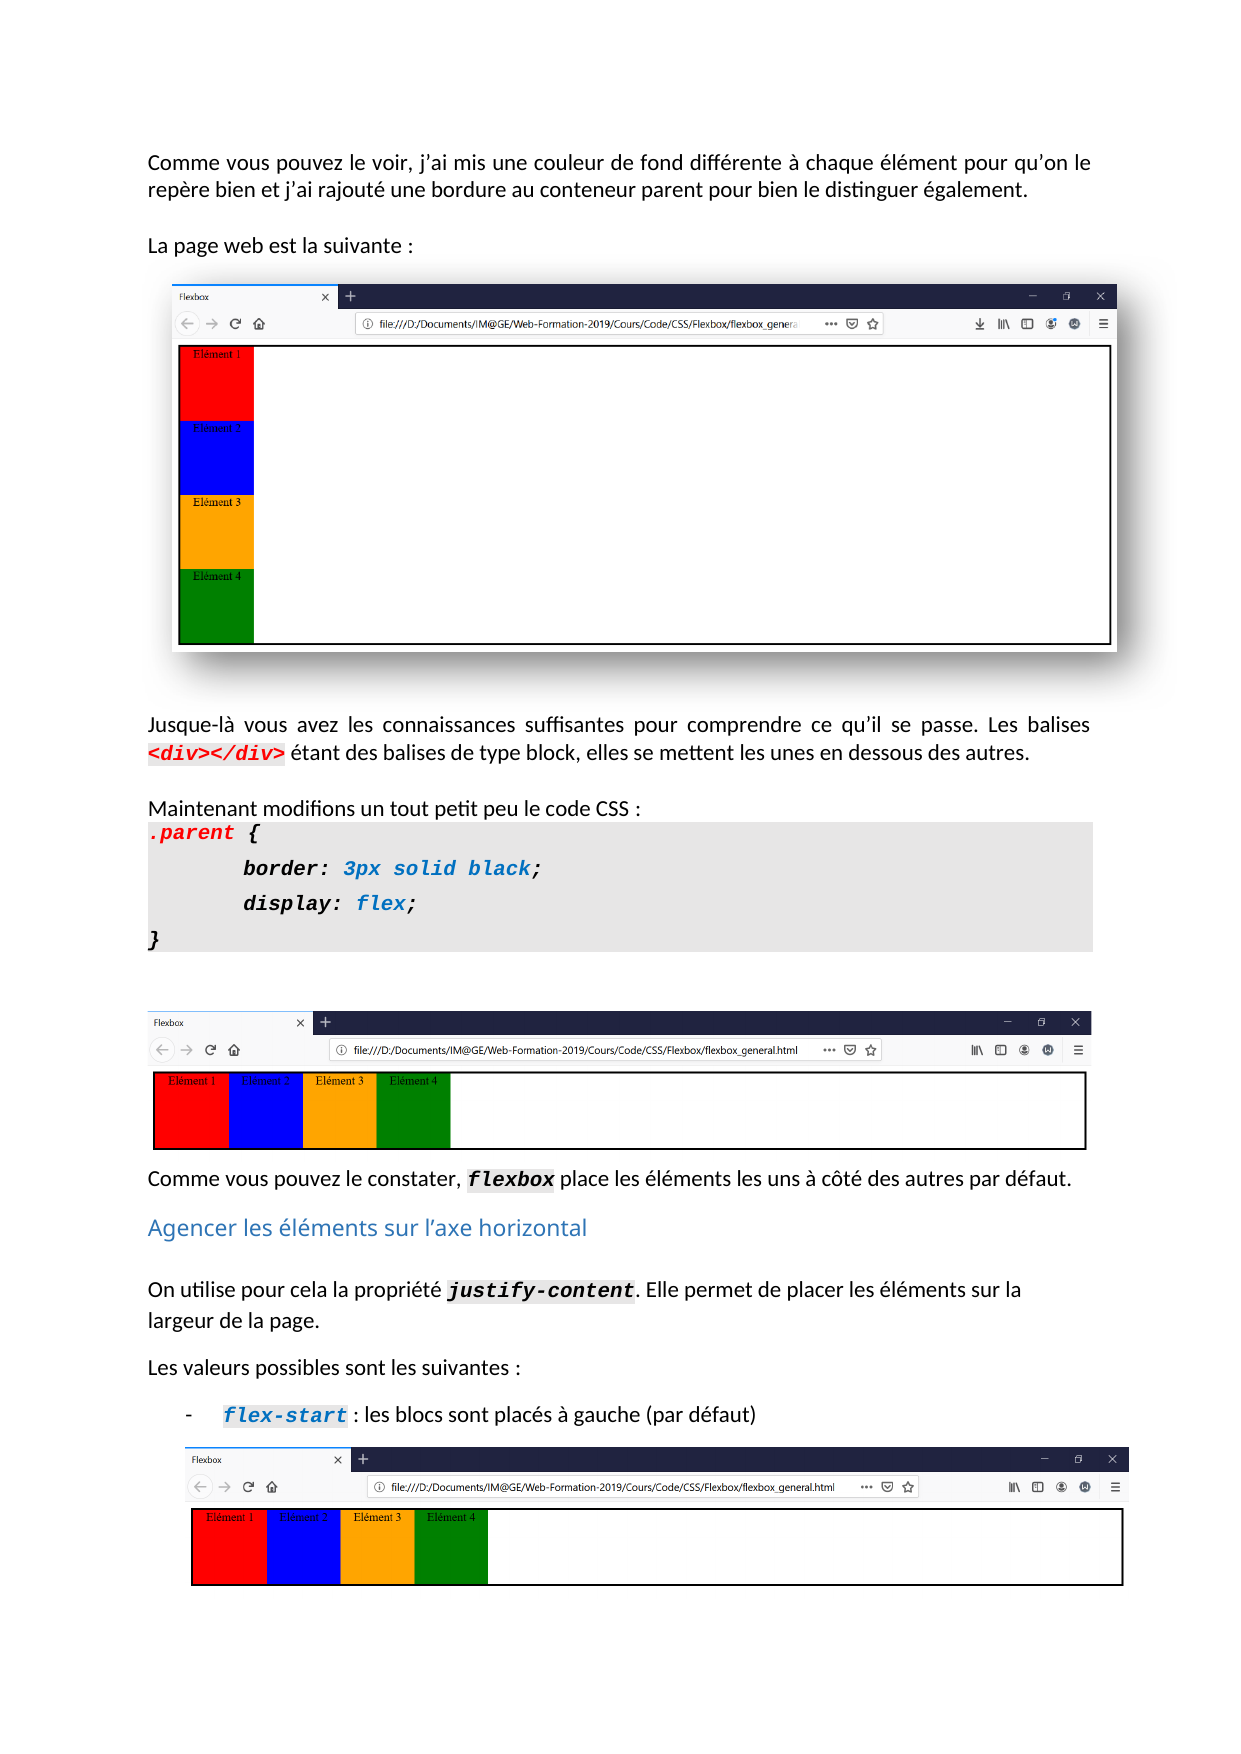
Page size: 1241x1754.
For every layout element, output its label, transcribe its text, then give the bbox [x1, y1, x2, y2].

text Jusque-là vous avez les connaissances suffisantes pour comprendre ce qu’il se passe. Les balises <div></div> étant des balises de type block, elles se mettent les unes en dessous des autres. [148, 710, 1093, 766]
text La page web est la suivante : [148, 232, 1093, 260]
text border: 3px solid black; [148, 858, 1093, 881]
subtitle Agencer les éléments sur l’axe horizontal [148, 1211, 1093, 1243]
picture [185, 1447, 1129, 1599]
picture [147, 1011, 1092, 1162]
text On utilise pour cela la propriété justify-content. Elle permet de placer les éléments sur la largeur de la page. [148, 1245, 1093, 1334]
picture [172, 284, 1117, 652]
text Maintenant modifions un tout petit peu le code CSS : [148, 794, 1093, 822]
text .parent { [148, 822, 1093, 846]
list flex-start : les blocs sont placés à gauche (par défaut) [185, 1400, 1093, 1428]
text display: flex; [148, 893, 1093, 917]
text } [148, 929, 1093, 952]
text Les valeurs possibles sont les suivantes : [148, 1353, 1093, 1381]
text Comme vous pouvez le voir, j’ai mis une couleur de fond différente à chaque élément pour qu’on le repère bien et j’ai rajouté une bordure au conteneur parent pour bien le distinguer également. [148, 148, 1093, 204]
